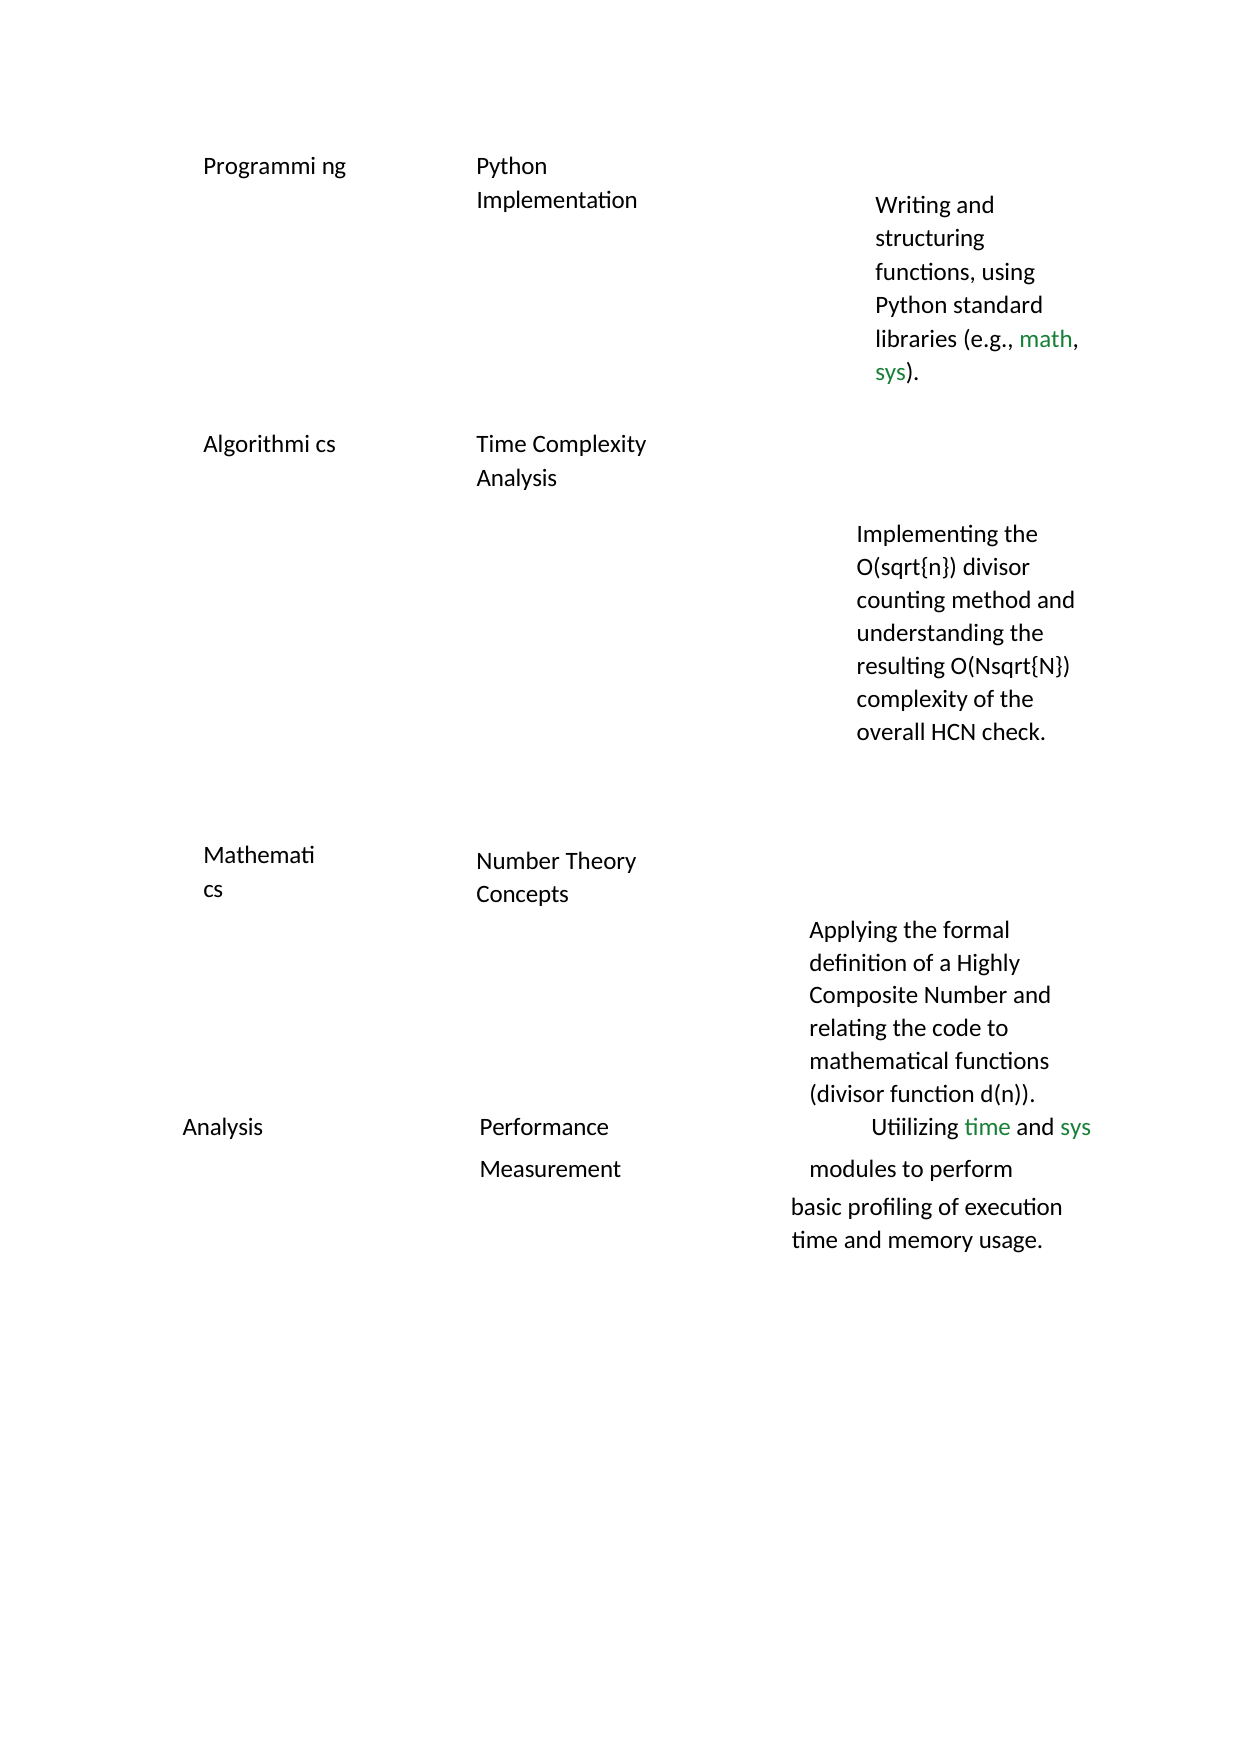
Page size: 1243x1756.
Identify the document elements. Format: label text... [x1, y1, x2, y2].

text Analysis Performance Utiilizing time and sys Measurement modules to perform [182, 1112, 1092, 1184]
text Applying the formal definition of a Highly Composite Number and relating the code to mathematical functions (divisor function d(n)). [809, 914, 1053, 1109]
text libraries (e.g., math, sys). [875, 323, 1085, 387]
text basic profiling of execution [791, 1196, 1243, 1221]
text Algorithmi cs Time Complexity Analysis [203, 428, 647, 492]
text Number Theory Concepts [476, 845, 637, 909]
text Implementation Writing and structuring functions, using Python standard [476, 184, 1044, 320]
text Implementing the O(sqrt{n}) divisor counting method and understanding the resulting O(Nsqrt{N}) complexity of the overall HCN check. [856, 518, 1085, 746]
text time and memory usage. [792, 1225, 1243, 1255]
text Programmi ng Python [203, 150, 1243, 180]
text Mathemati cs [203, 839, 316, 903]
